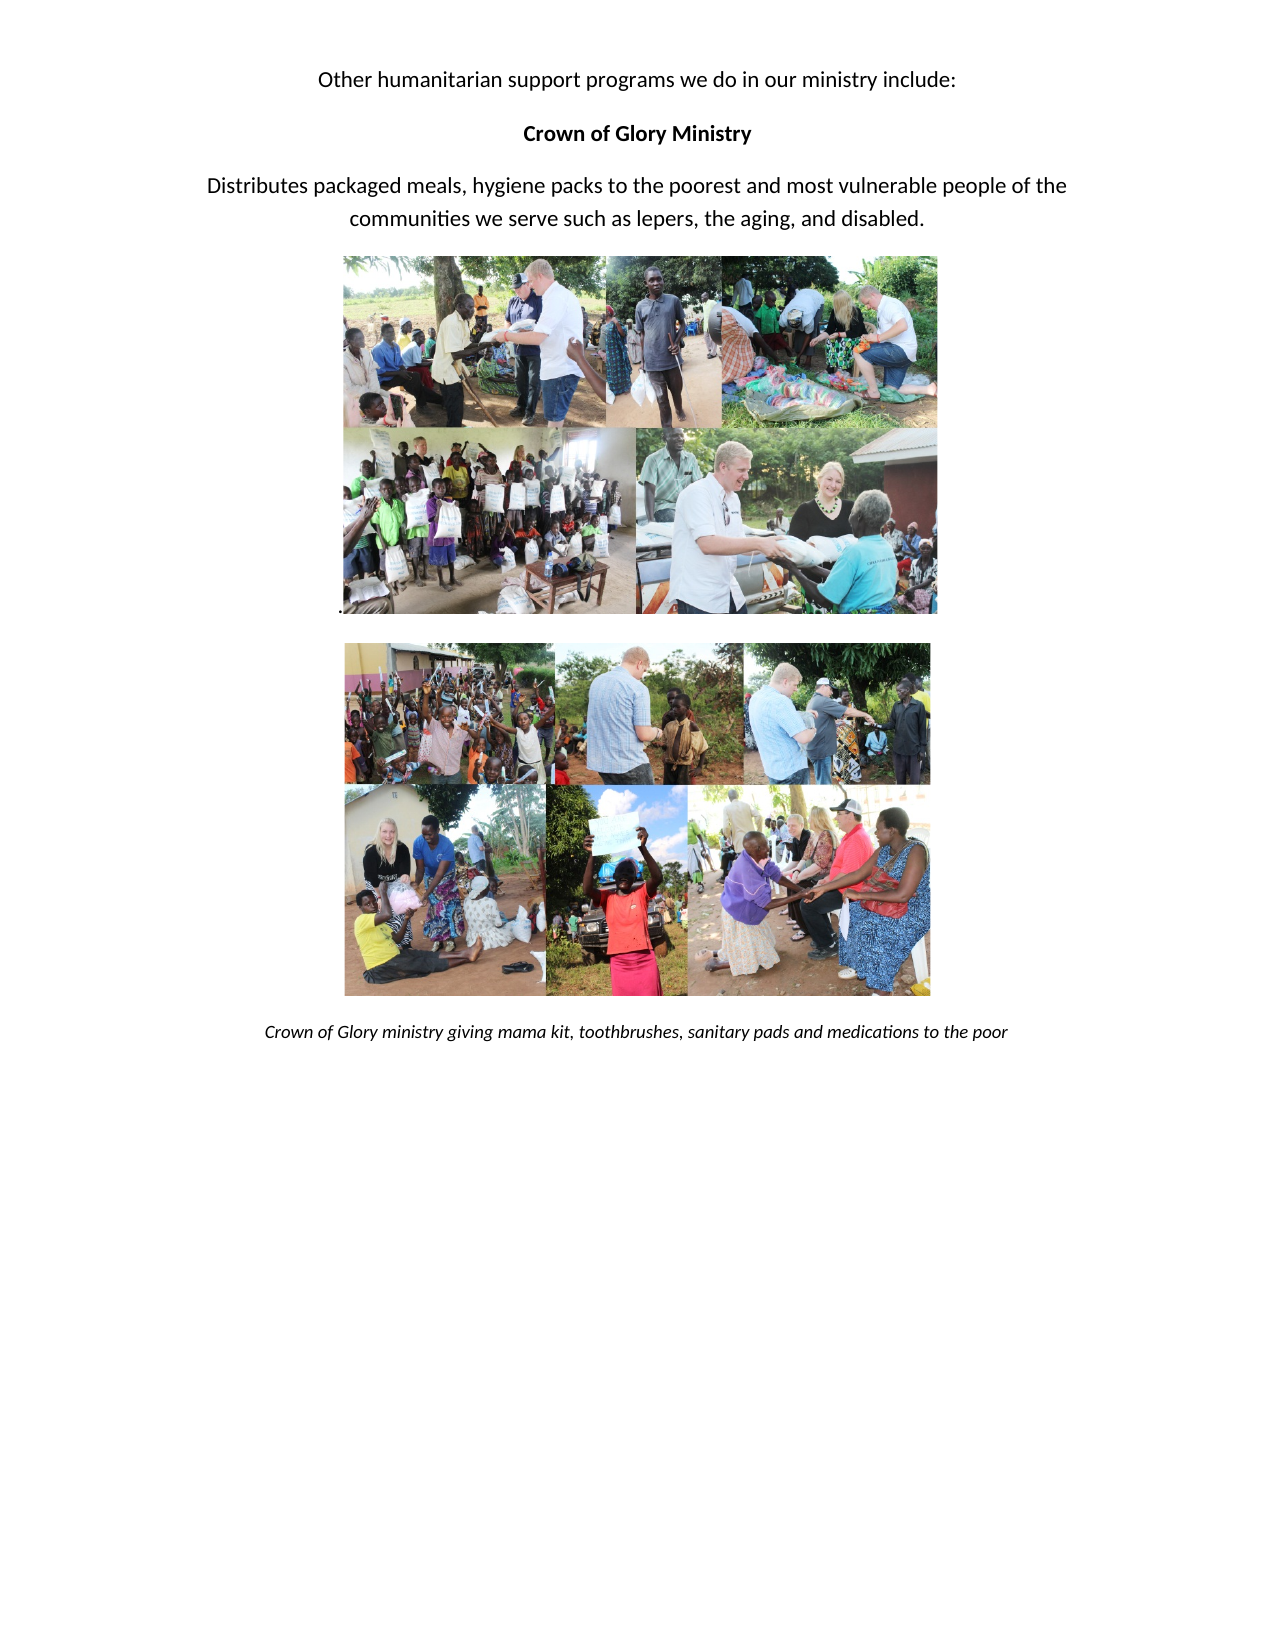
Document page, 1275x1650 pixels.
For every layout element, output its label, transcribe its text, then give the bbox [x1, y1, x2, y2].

text Distributes packaged meals, hygiene packs to the poorest and most vulnerable people of the communities we serve such as lepers, the aging, and disabled. [150, 172, 1125, 232]
picture [343, 256, 938, 614]
picture [344, 643, 931, 996]
text Other humanitarian support programs we do in our ministry include: [150, 66, 1125, 94]
text Crown of Glory ministry giving mama kit, toothbrushes, sanitary pads and medications to the poor [150, 1020, 1125, 1043]
text Crown of Glory Ministry [150, 119, 1125, 147]
